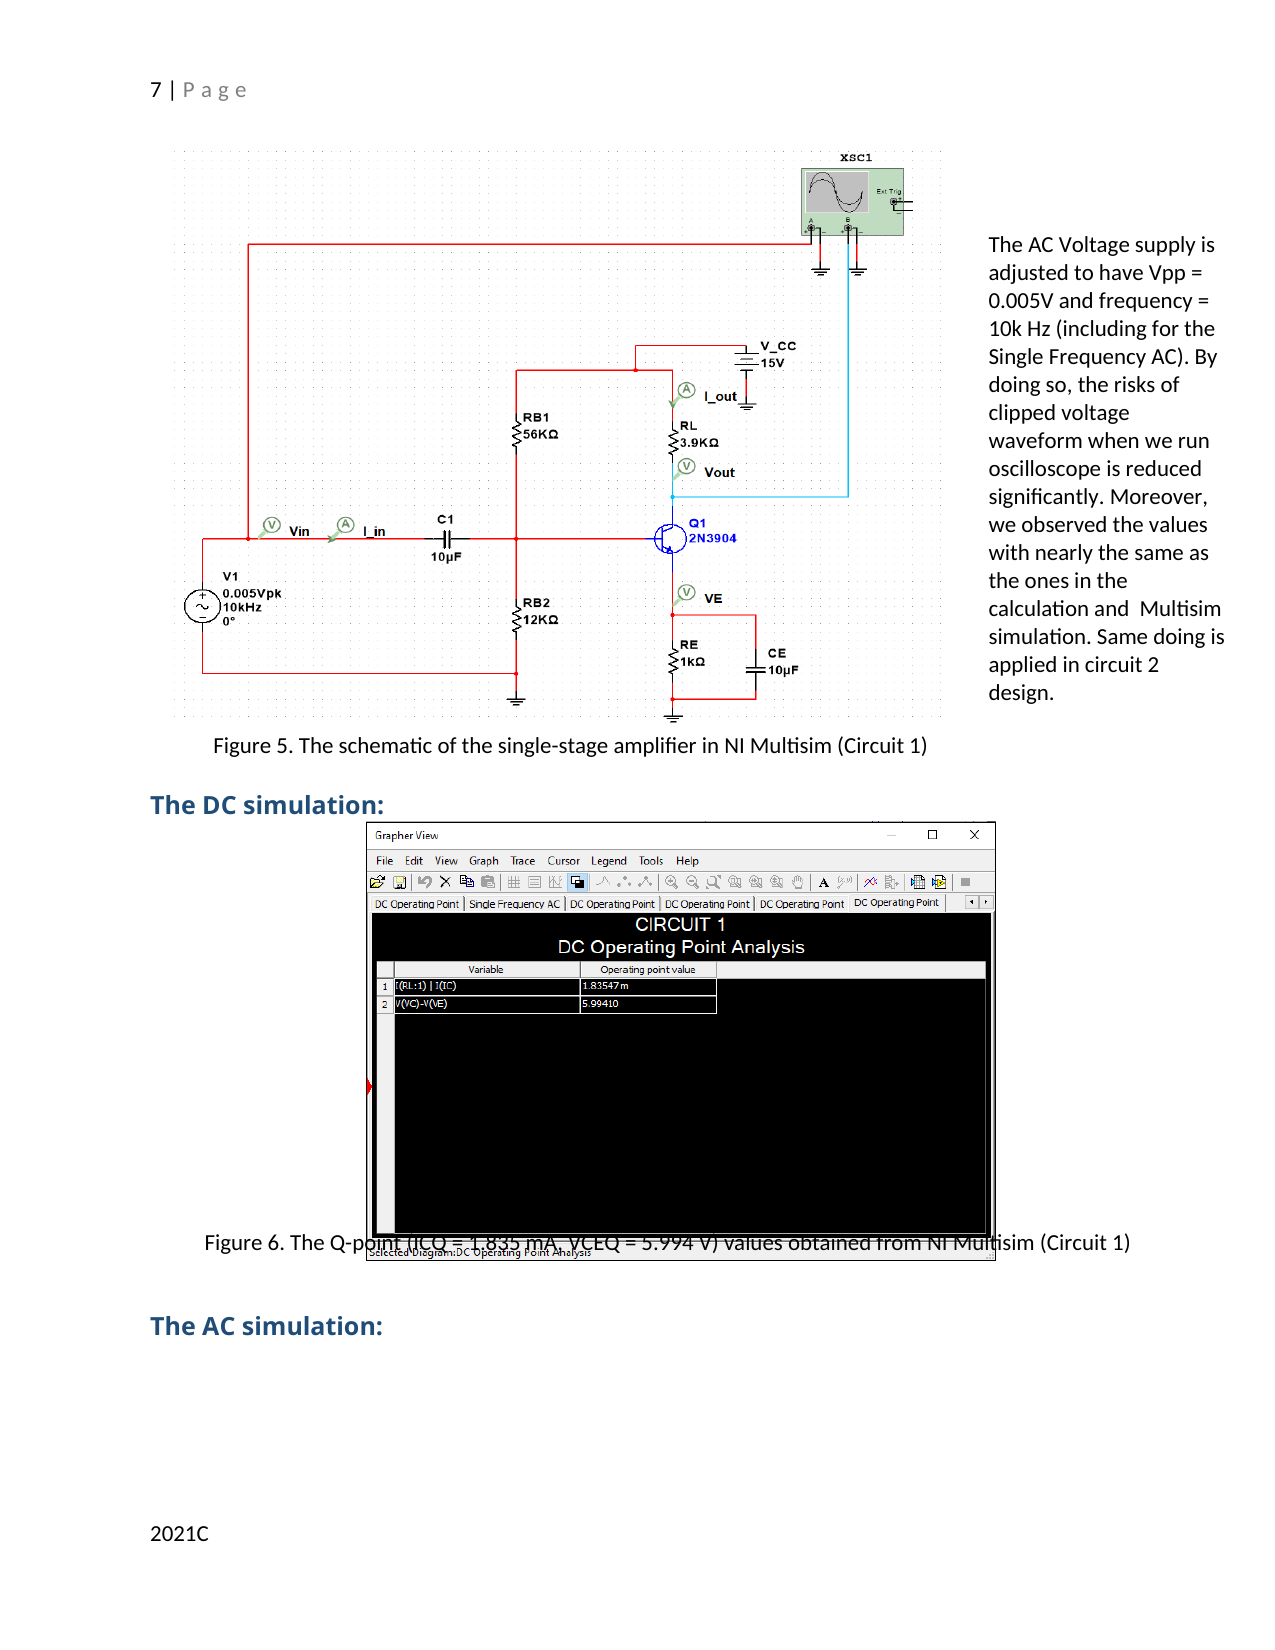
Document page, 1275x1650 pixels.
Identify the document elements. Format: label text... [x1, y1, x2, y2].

picture [367, 1240, 373, 1249]
text The DC simulation: [150, 150, 1125, 822]
text The AC simulation: [150, 1309, 1125, 1343]
picture [367, 823, 995, 1260]
